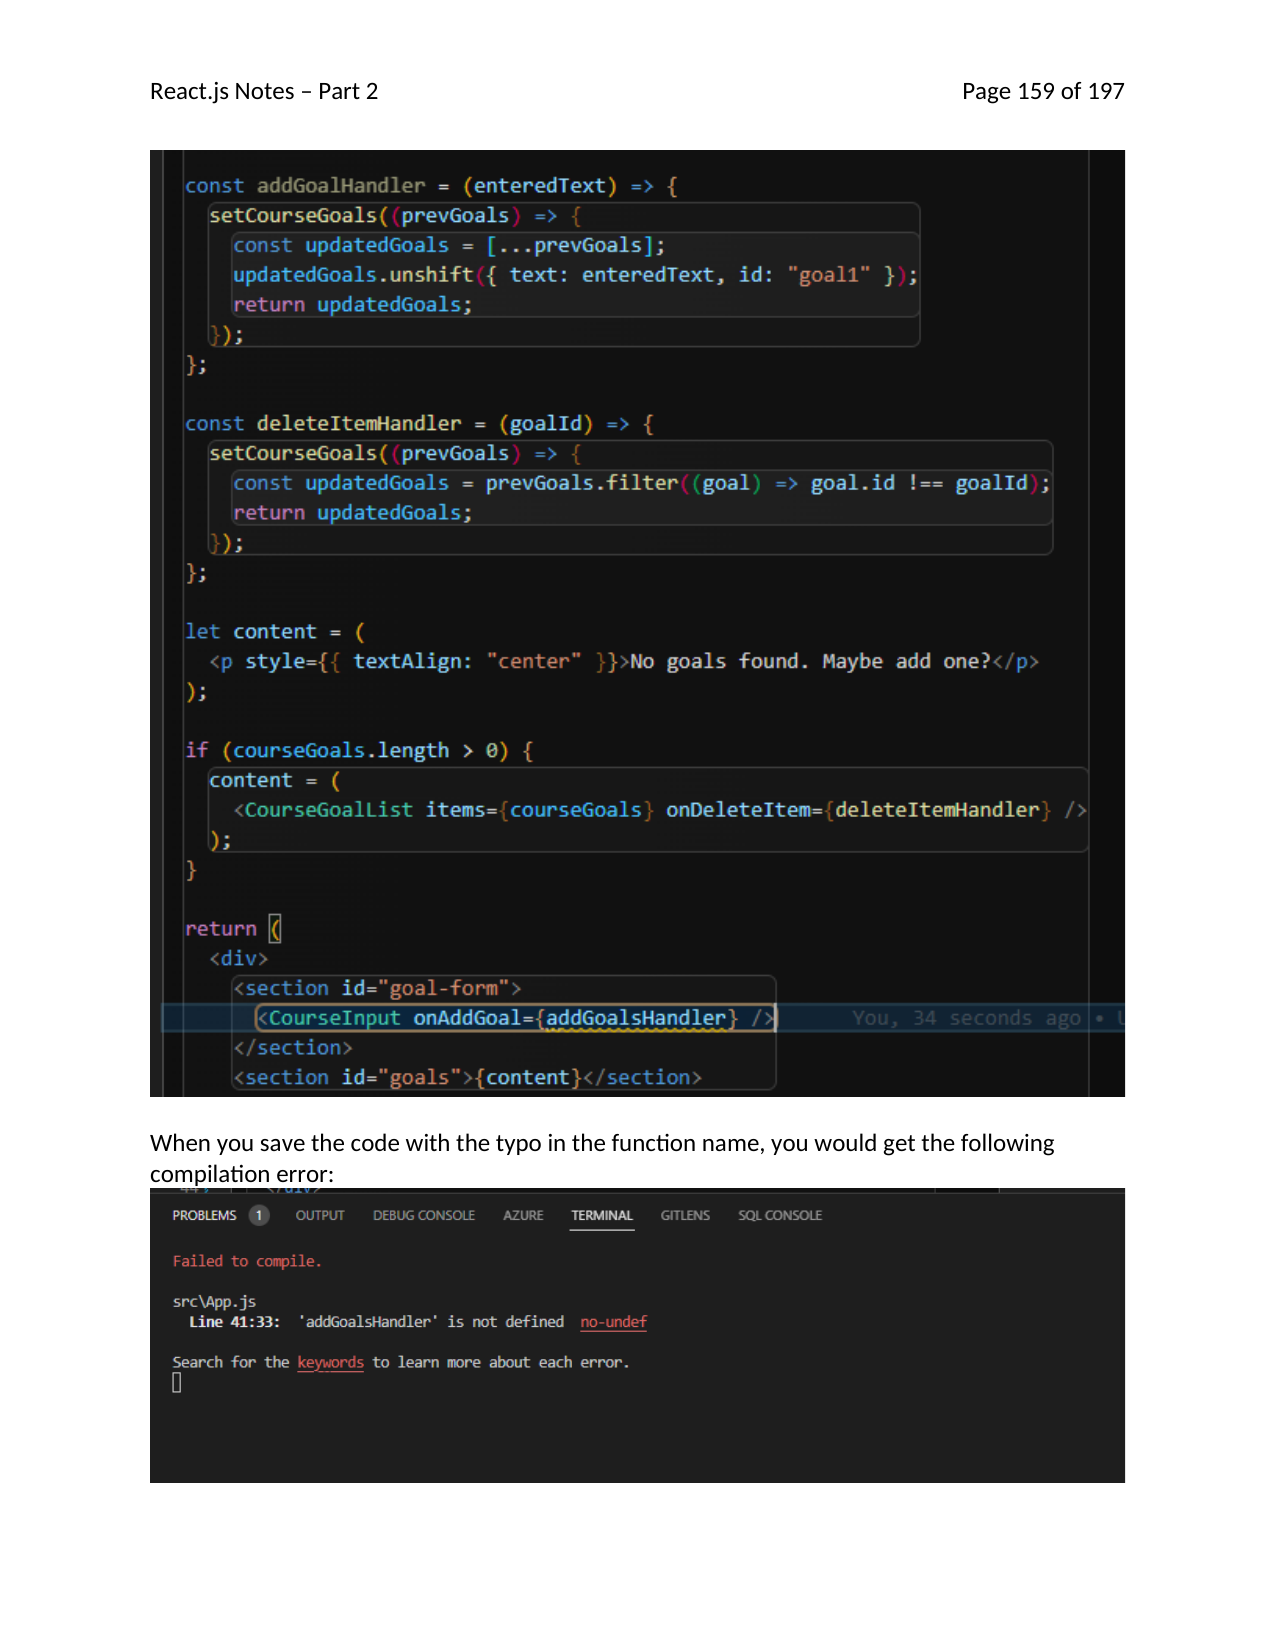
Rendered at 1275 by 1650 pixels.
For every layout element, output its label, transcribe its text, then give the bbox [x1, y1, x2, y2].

picture [150, 150, 1125, 1097]
picture [150, 1188, 1125, 1483]
text When you save the code with the typo in the function name, you would get the following compilation error: [150, 1127, 1125, 1188]
